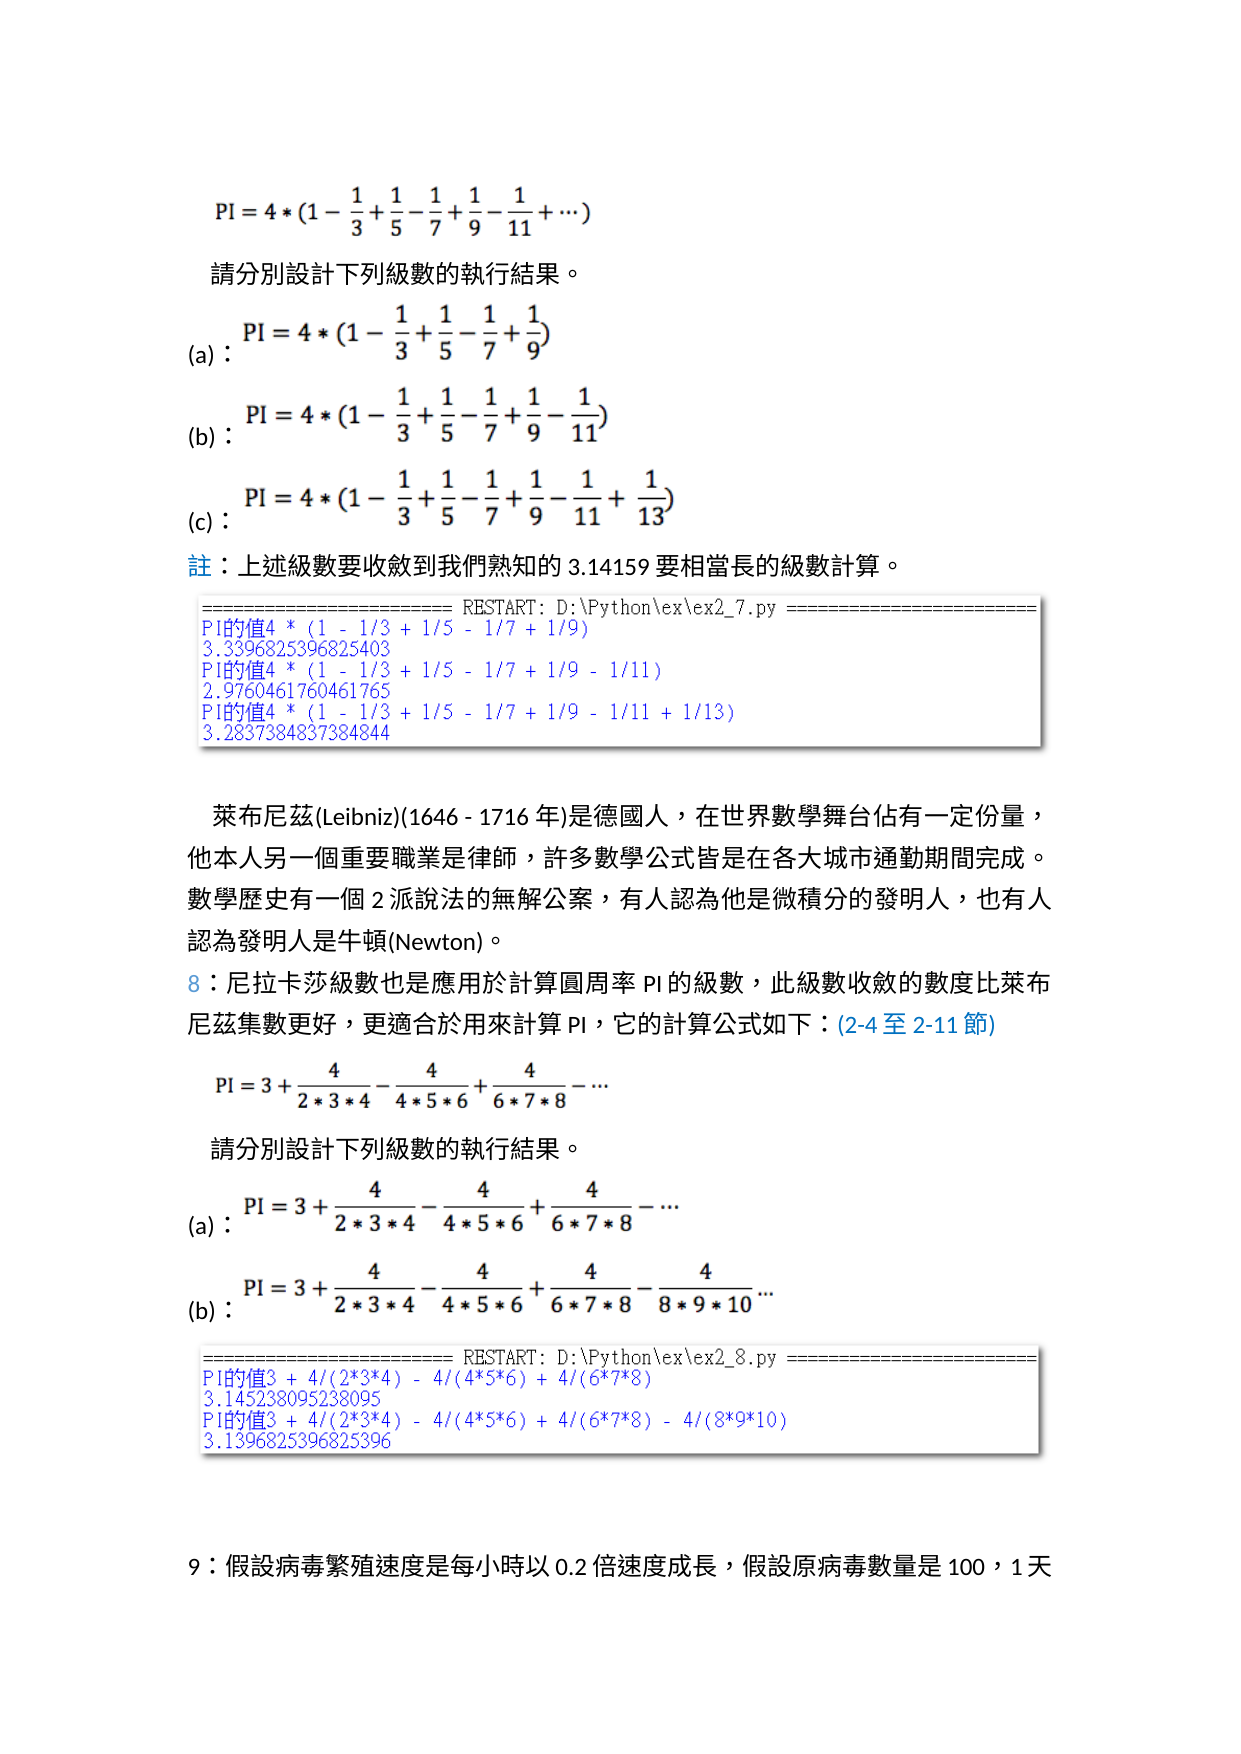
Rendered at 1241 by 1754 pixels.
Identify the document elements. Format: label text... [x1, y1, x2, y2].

picture [210, 1055, 613, 1115]
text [187, 1544, 1053, 1585]
text 萊布尼茲(Leibniz)(1646 - 1716年)是德國人，在世界數學舞台佔有一定份量，他本人另一個重要職業是律師，許多數學公式皆是在各大城市通勤期間完成。數學歷史有一個2派說法的無解公案，有人認為他是微積分的發明人，也有人認為發明人是牛頓(Newton)。 [187, 794, 1053, 960]
text 8：尼拉卡莎級數也是應用於計算圓周率PI的級數，此級數收斂的數度比萊布尼茲集數更好，更適合於用來計算PI，它的計算公式如下：(2-4至2-11節) [187, 960, 1053, 1044]
picture [238, 466, 676, 531]
picture [188, 585, 1052, 758]
text 請分別設計下列級數的執行結果。 [187, 252, 1053, 294]
text 註：上述級數要收斂到我們熟知的3.14159要相當長的級數計算。 [187, 544, 1053, 585]
picture [210, 180, 594, 241]
picture [190, 1335, 1050, 1465]
picture [239, 1178, 683, 1235]
text 請分別設計下列級數的執行結果。 [187, 1127, 1053, 1169]
picture [239, 300, 552, 364]
picture [240, 1260, 778, 1320]
picture [240, 384, 609, 446]
